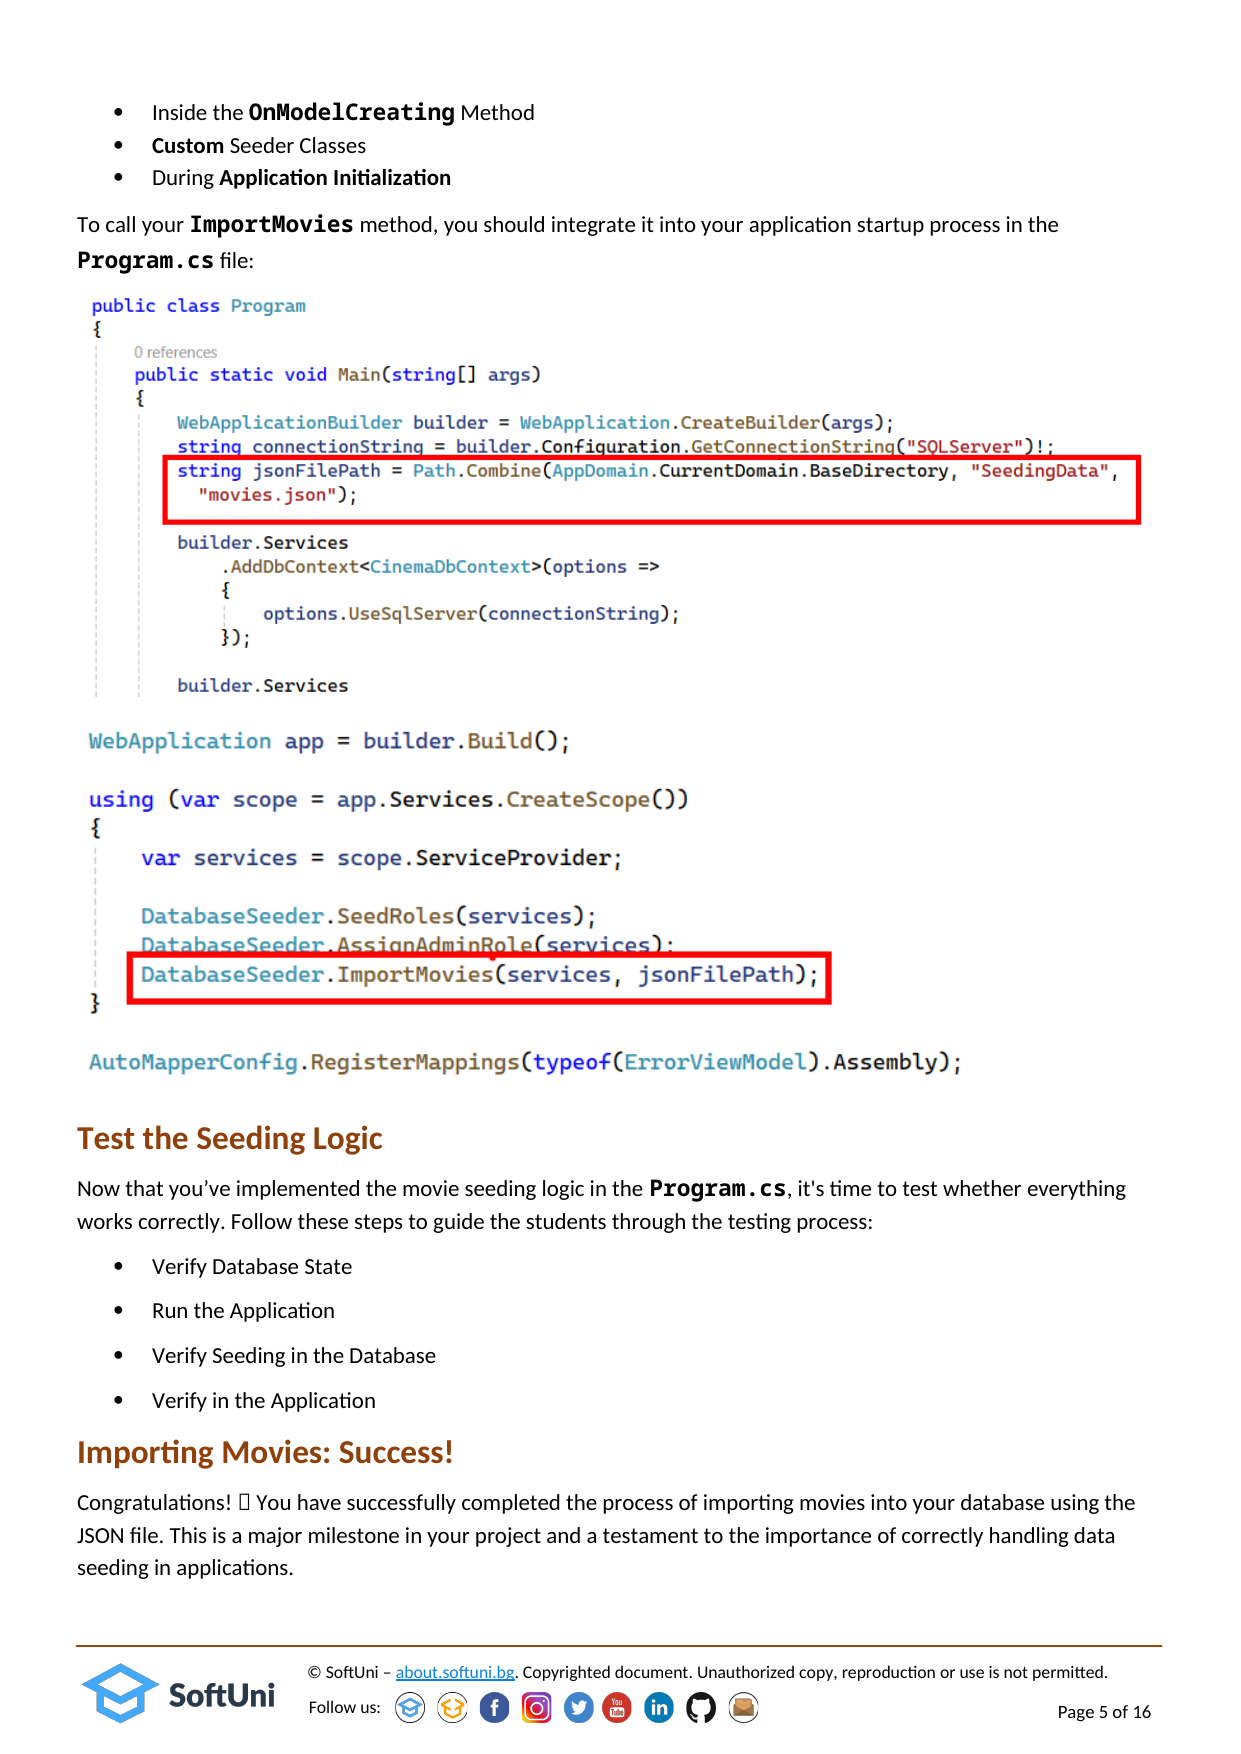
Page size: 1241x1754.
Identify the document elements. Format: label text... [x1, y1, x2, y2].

picture [665, 1714, 674, 1723]
picture [658, 1705, 667, 1714]
picture [644, 1692, 653, 1701]
picture [75, 1658, 281, 1729]
picture [437, 1692, 468, 1723]
list Run the Application [114, 1297, 1163, 1324]
picture [76, 292, 1164, 697]
picture [665, 1692, 674, 1701]
picture [644, 1714, 653, 1723]
subtitle Importing Movies: Success! [77, 1431, 1163, 1471]
text Now that you’ve implemented the movie seeding logic in the Program.cs, it's time to test whether everything works correctly. Follow these steps to guide the students through the testing process: [77, 1172, 1163, 1235]
picture [564, 1692, 594, 1723]
list During Application Initialization [114, 163, 1163, 192]
subtitle Test the Seeding Logic [77, 1117, 1163, 1157]
picture [728, 1692, 759, 1723]
text To call your ImportMovies method, you should integrate it into your application startup process in the Program.cs file: [77, 208, 1163, 275]
list Verify Seeding in the Database [114, 1341, 1163, 1369]
picture [686, 1692, 716, 1723]
picture [76, 713, 969, 1100]
list Inside the OnModelCreating Method [114, 95, 1163, 127]
list Custom Seeder Classes [114, 131, 1163, 159]
text Congratulations! 🎉 You have successfully completed the process of importing movies into your database using the JSON file. This is a major milestone in your project and a testament to the importance of correctly handling data seeding in applications. [77, 1486, 1163, 1581]
picture [395, 1692, 425, 1723]
list Verify in the Application [114, 1386, 1163, 1414]
picture [602, 1692, 632, 1723]
picture [522, 1692, 552, 1723]
list Verify Database State [114, 1252, 1163, 1280]
picture [479, 1692, 510, 1723]
